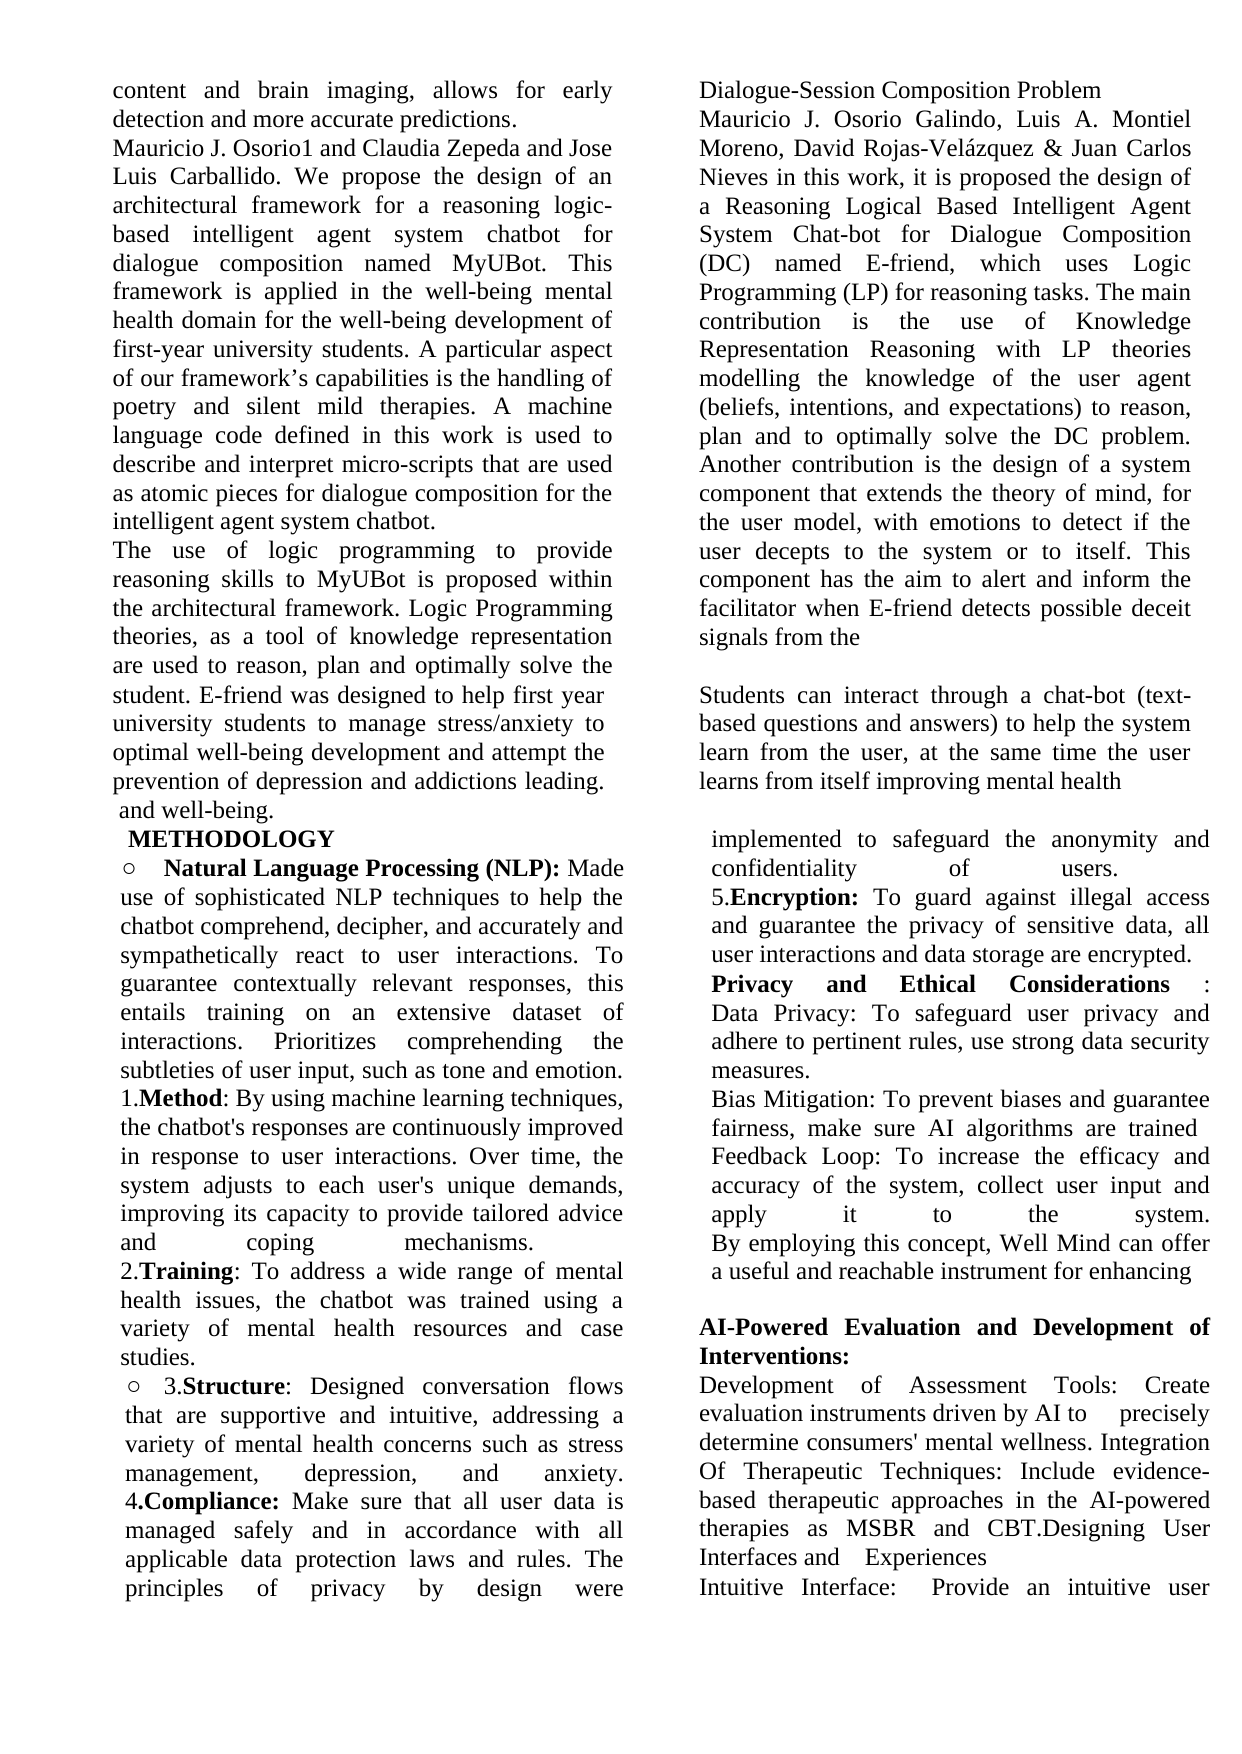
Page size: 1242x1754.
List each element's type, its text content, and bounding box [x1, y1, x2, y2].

text and well-being. [112, 796, 605, 824]
text student. E-friend was designed to help first year university students to manage stress/anxiety to optimal well-being development and attempt the prevention of depression and addictions leading. Students can interact through a chat-bot (text-based questions and answers) to help the system learn from the user, at the same time the user learns from itself improving mental health [699, 680, 1191, 795]
subtitle 3.Structure: Designed conversation flows that are supportive and intuitive, addressing a variety of mental health concerns such as stress management, depression, and anxiety. 4.Compliance: Make sure that all user data is managed safely and in accordance with all applicable data protection laws and rules. The principles of privacy by design were implemented to safeguard the anonymity and confidentiality of users. 5.Encryption: To guard against illegal access and guarantee the privacy of sensitive data, all user interactions and data storage are encrypted. [125, 1371, 624, 1601]
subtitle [699, 1572, 1210, 1600]
subtitle METHODOLOGY [120, 824, 582, 853]
text Mauricio J. Osorio Galindo, Luis A. Montiel Moreno, David Rojas-Velázquez & Juan Carlos Nieves in this work, it is proposed the design of a Reasoning Logical Based Intelligent Agent System Chat-bot for Dialogue Composition (DC) named E-friend, which uses Logic Programming (LP) for reasoning tasks. The main contribution is the use of Knowledge Representation Reasoning with LP theories modelling the knowledge of the user agent (beliefs, intentions, and expectations) to reason, plan and to optimally solve the DC problem. Another contribution is the design of a system component that extends the theory of mind, for the user model, with emotions to detect if the user decepts to the system or to itself. This component has the aim to alert and inform the facilitator when E-friend detects possible deceit signals from the [699, 104, 1191, 651]
text Mauricio J. Osorio1 and Claudia Zepeda and Jose Luis Carballido. We propose the design of an architectural framework for a reasoning logic-based intelligent agent system chatbot for dialogue composition named MyUBot. This framework is applied in the well-being mental health domain for the well-being development of first-year university students. A particular aspect of our framework’s capabilities is the handling of poetry and silent mild therapies. A machine language code defined in this work is used to describe and interpret micro-scripts that are used as atomic pieces for dialogue composition for the intelligent agent system chatbot. [112, 133, 613, 535]
subtitle AI-Powered Evaluation and Development of Interventions: Development of Assessment Tools: Create evaluation instruments driven by AI to precisely determine consumers' mental wellness. Integration Of Therapeutic Techniques: Include evidence-based therapeutic approaches in the AI-powered therapies as MSBR and CBT.Designing User Interfaces and Experiences [699, 1312, 1210, 1571]
subtitle Natural Language Processing (NLP): Made use of sophisticated NLP techniques to help the chatbot comprehend, decipher, and accurately and sympathetically react to user interactions. To guarantee contextually relevant responses, this entails training on an extensive dataset of interactions. Prioritizes comprehending the subtleties of user input, such as tone and emotion. 1.Method: By using machine learning techniques, the chatbot's responses are continuously improved in response to user interactions. Over time, the system adjusts to each user's unique demands, improving its capacity to provide tailored advice and coping mechanisms. 2.Training: To address a wide range of mental health issues, the chatbot was trained using a variety of mental health resources and case studies. [120, 853, 624, 1371]
subtitle Privacy and Ethical Considerations : Data Privacy: To safeguard user privacy and adhere to pertinent rules, use strong data security measures. Bias Mitigation: To prevent biases and guarantee fairness, make sure AI algorithms are trained Feedback Loop: To increase the efficacy and accuracy of the system, collect user input and apply it to the system. By employing this concept, Well Mind can offer a useful and reachable instrument for enhancing [711, 969, 1210, 1285]
subtitle 3.Structure: Designed conversation flows that are supportive and intuitive, addressing a variety of mental health concerns such as stress management, depression, and anxiety. 4.Compliance: Make sure that all user data is managed safely and in accordance with all applicable data protection laws and rules. The principles of privacy by design were implemented to safeguard the anonymity and confidentiality of users. 5.Encryption: To guard against illegal access and guarantee the privacy of sensitive data, all user interactions and data storage are encrypted. [711, 824, 1210, 968]
text student. E-friend was designed to help first year university students to manage stress/anxiety to optimal well-being development and attempt the prevention of depression and addictions leading. Students can interact through a chat-bot (text-based questions and answers) to help the system learn from the user, at the same time the user learns from itself improving mental health [112, 680, 605, 795]
text The use of logic programming to provide reasoning skills to MyUBot is proposed within the architectural framework. Logic Programming theories, as a tool of knowledge representation are used to reason, plan and optimally solve the Dialogue-Session Composition Problem [112, 535, 613, 679]
